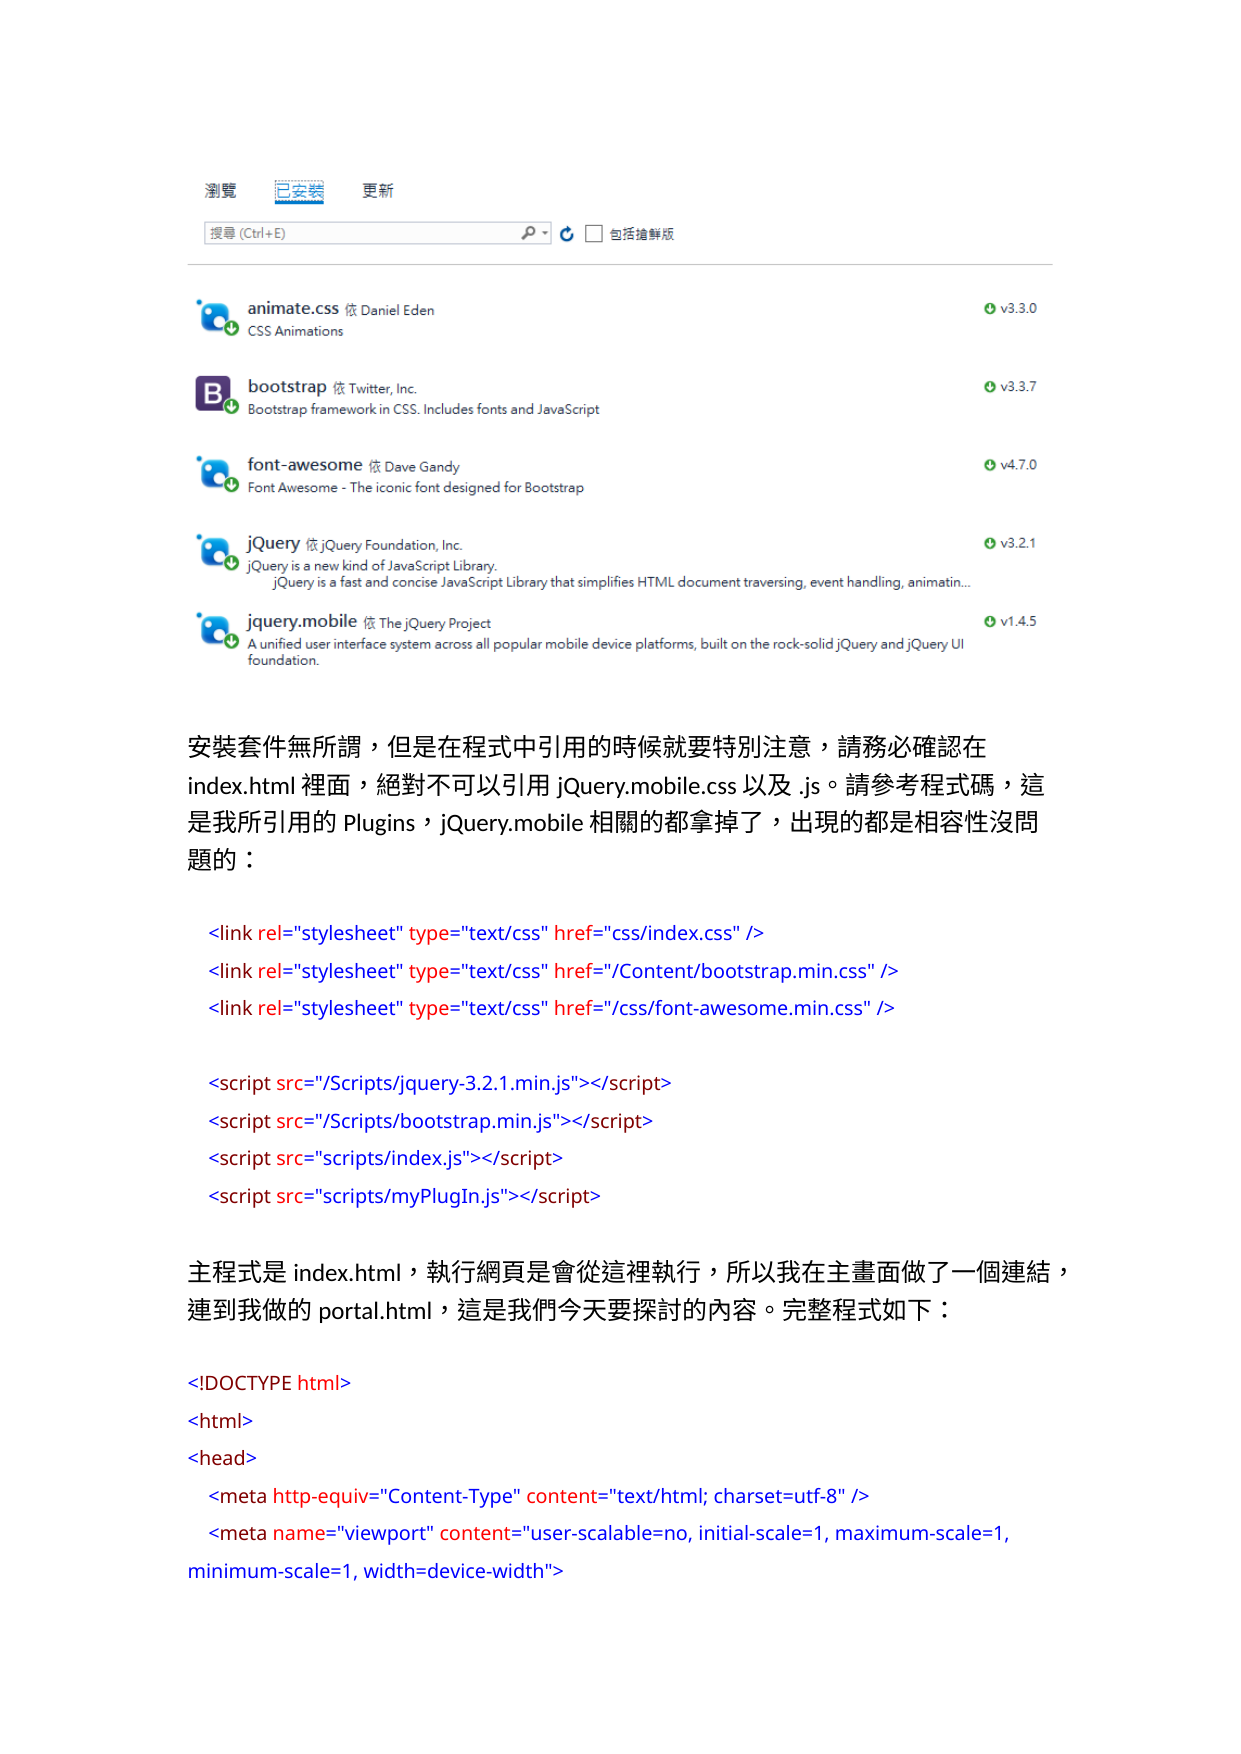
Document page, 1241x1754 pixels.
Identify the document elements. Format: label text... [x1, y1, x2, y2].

text <script src="/Scripts/jquery-3.2.1.min.js"></script> [187, 1064, 1053, 1102]
text <link rel="stylesheet" type="text/css" href="css/index.css" /> [187, 914, 1053, 952]
text <link rel="stylesheet" type="text/css" href="/Content/bootstrap.min.css" /> [187, 952, 1053, 989]
text <!DOCTYPE html> [187, 1364, 1053, 1402]
text <meta name="viewport" content="user-scalable=no, initial-scale=1, maximum-scale=1, minimum-scale=1, width=device-width"> [187, 1514, 1053, 1589]
text <html> [187, 1402, 1053, 1439]
picture [187, 176, 1053, 678]
text 主程式是 index.html，執行網頁是會從這裡執行，所以我在主畫面做了一個連結，連到我做的 portal.html，這是我們今天要探討的內容。完整程式如下： [187, 1252, 1053, 1327]
text <meta http-equiv="Content-Type" content="text/html; charset=utf-8" /> [187, 1477, 1053, 1514]
text 安裝套件無所謂，但是在程式中引用的時候就要特別注意，請務必確認在 index.html 裡面，絕對不可以引用 jQuery.mobile.css 以及 .js。請參考程式碼，這是我所引用的 Plugins，jQuery.mobile 相關的都拿掉了，出現的都是相容性沒問題的： [187, 727, 1053, 877]
text <link rel="stylesheet" type="text/css" href="/css/font-awesome.min.css" /> [187, 989, 1053, 1027]
text <head> [187, 1439, 1053, 1477]
text <script src="/Scripts/bootstrap.min.js"></script> [187, 1102, 1053, 1139]
text <script src="scripts/index.js"></script> [187, 1139, 1053, 1177]
text <script src="scripts/myPlugIn.js"></script> [187, 1177, 1053, 1214]
